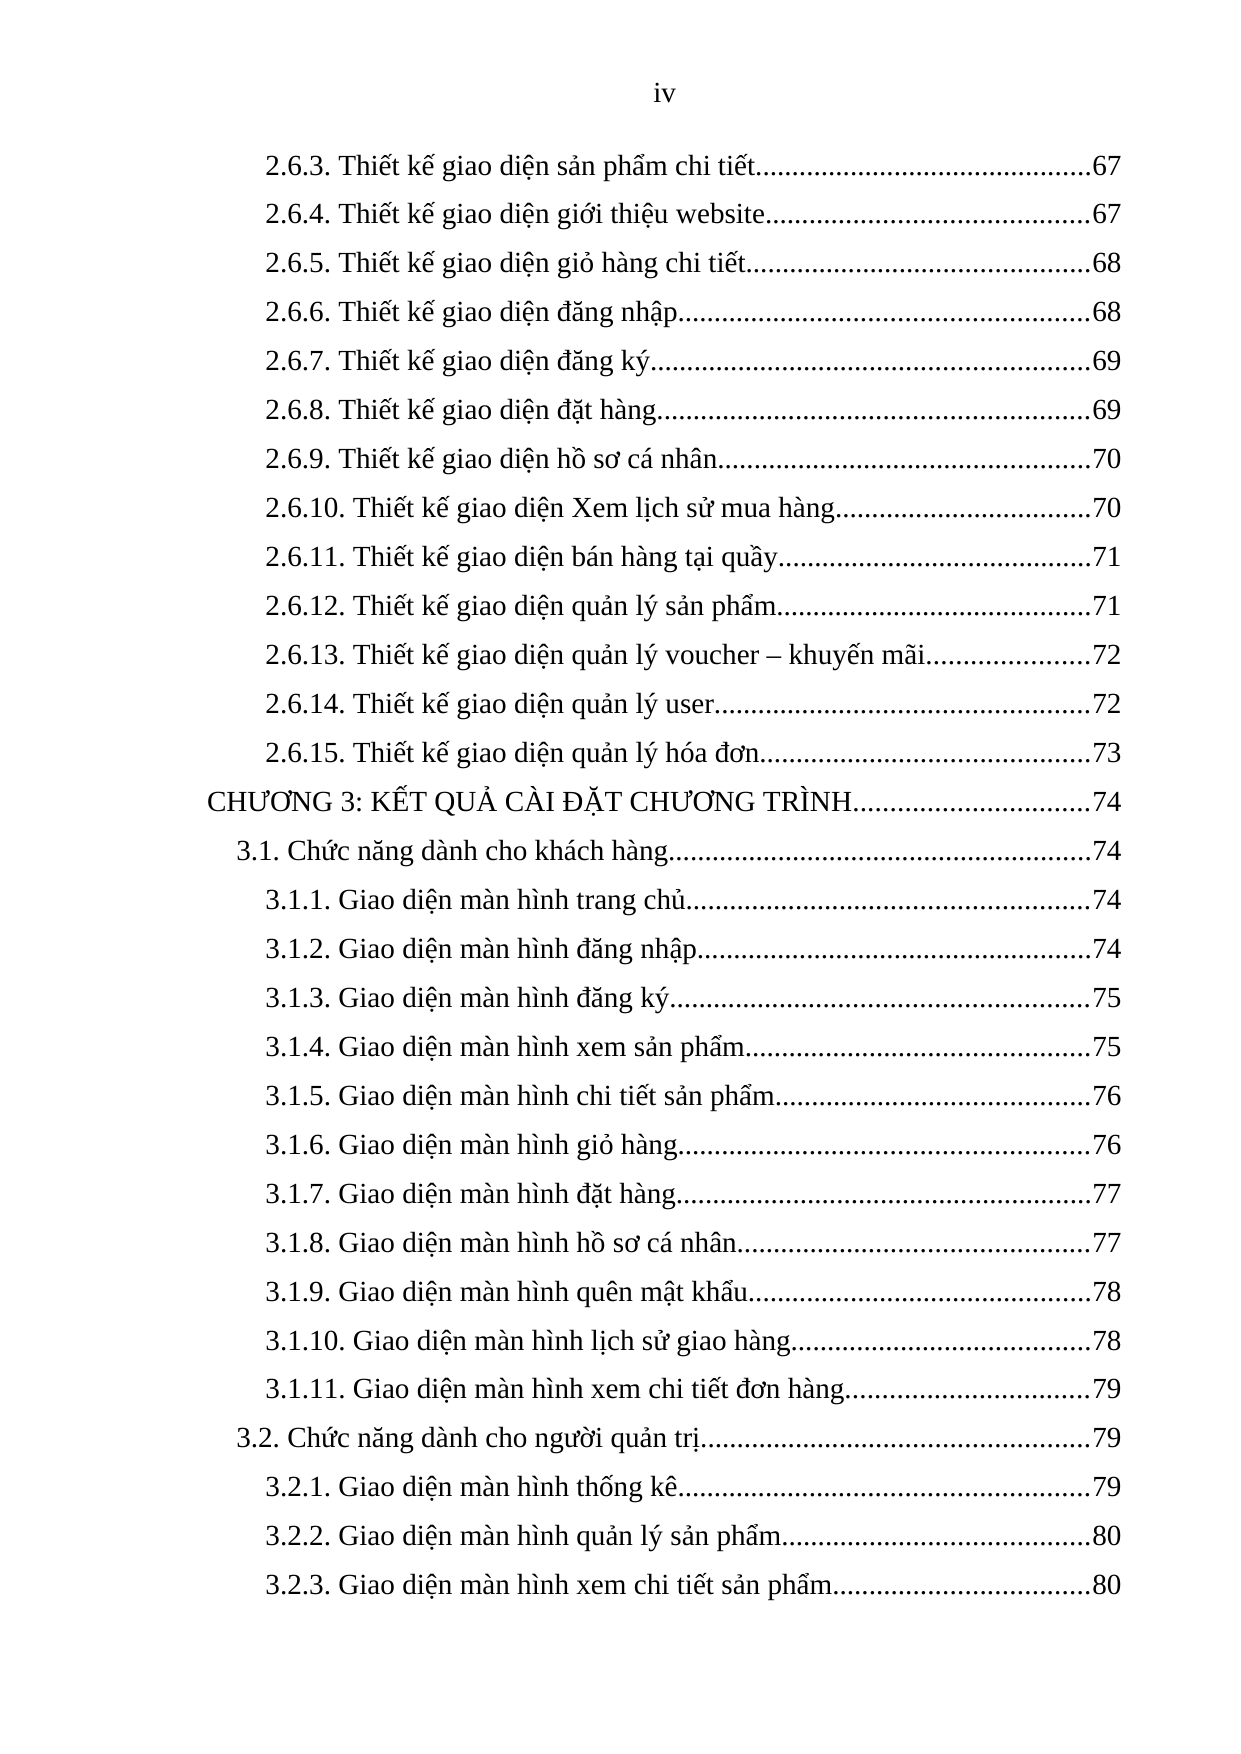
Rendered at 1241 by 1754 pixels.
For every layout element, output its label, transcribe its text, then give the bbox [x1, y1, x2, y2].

text 2.6.3. Thiết kế giao diện sản phẩm chi tiết 67 [265, 148, 1122, 181]
text 2.6.4. Thiết kế giao diện giới thiệu website 67 [265, 197, 1122, 230]
text 3.1.9. Giao diện màn hình quên mật khẩu 78 [265, 1274, 1122, 1307]
text 3.1.11. Giao diện màn hình xem chi tiết đơn hàng 79 [265, 1372, 1122, 1405]
text 2.6.8. Thiết kế giao diện đặt hàng 69 [265, 392, 1122, 426]
text 2.6.15. Thiết kế giao diện quản lý hóa đơn 73 [265, 735, 1122, 769]
text 2.6.12. Thiết kế giao diện quản lý sản phẩm 71 [265, 588, 1122, 622]
text 3.2.2. Giao diện màn hình quản lý sản phẩm 80 [265, 1518, 1122, 1552]
text 2.6.10. Thiết kế giao diện Xem lịch sử mua hàng 70 [265, 490, 1122, 524]
text 3.1.5. Giao diện màn hình chi tiết sản phẩm 76 [265, 1078, 1122, 1111]
text 2.6.5. Thiết kế giao diện giỏ hàng chi tiết 68 [265, 246, 1122, 279]
text 2.6.6. Thiết kế giao diện đăng nhập 68 [265, 294, 1122, 328]
text 3.1.2. Giao diện màn hình đăng nhập 74 [265, 931, 1122, 964]
text 3.1.1. Giao diện màn hình trang chủ 74 [265, 882, 1122, 916]
text CHƯƠNG 3: KẾT QUẢ CÀI ĐẶT CHƯƠNG TRÌNH 74 [207, 784, 1122, 818]
text 3.2. Chức năng dành cho người quản trị 79 [236, 1421, 1122, 1454]
text 3.1.6. Giao diện màn hình giỏ hàng 76 [265, 1127, 1122, 1160]
text 3.1.4. Giao diện màn hình xem sản phẩm 75 [265, 1029, 1122, 1062]
text 2.6.14. Thiết kế giao diện quản lý user 72 [265, 686, 1122, 720]
text 2.6.9. Thiết kế giao diện hồ sơ cá nhân 70 [265, 441, 1122, 475]
text 3.1.7. Giao diện màn hình đặt hàng 77 [265, 1176, 1122, 1209]
text 3.2.3. Giao diện màn hình xem chi tiết sản phẩm 80 [265, 1567, 1122, 1601]
text 3.2.1. Giao diện màn hình thống kê 79 [265, 1469, 1122, 1503]
text 3.1.10. Giao diện màn hình lịch sử giao hàng 78 [265, 1323, 1122, 1356]
text 3.1.3. Giao diện màn hình đăng ký 75 [265, 980, 1122, 1013]
text 2.6.7. Thiết kế giao diện đăng ký 69 [265, 343, 1122, 377]
text 2.6.13. Thiết kế giao diện quản lý voucher – khuyến mãi 72 [265, 637, 1122, 671]
text 2.6.11. Thiết kế giao diện bán hàng tại quầy 71 [265, 539, 1122, 573]
text 3.1.8. Giao diện màn hình hồ sơ cá nhân 77 [265, 1225, 1122, 1258]
text 3.1. Chức năng dành cho khách hàng 74 [236, 833, 1122, 867]
